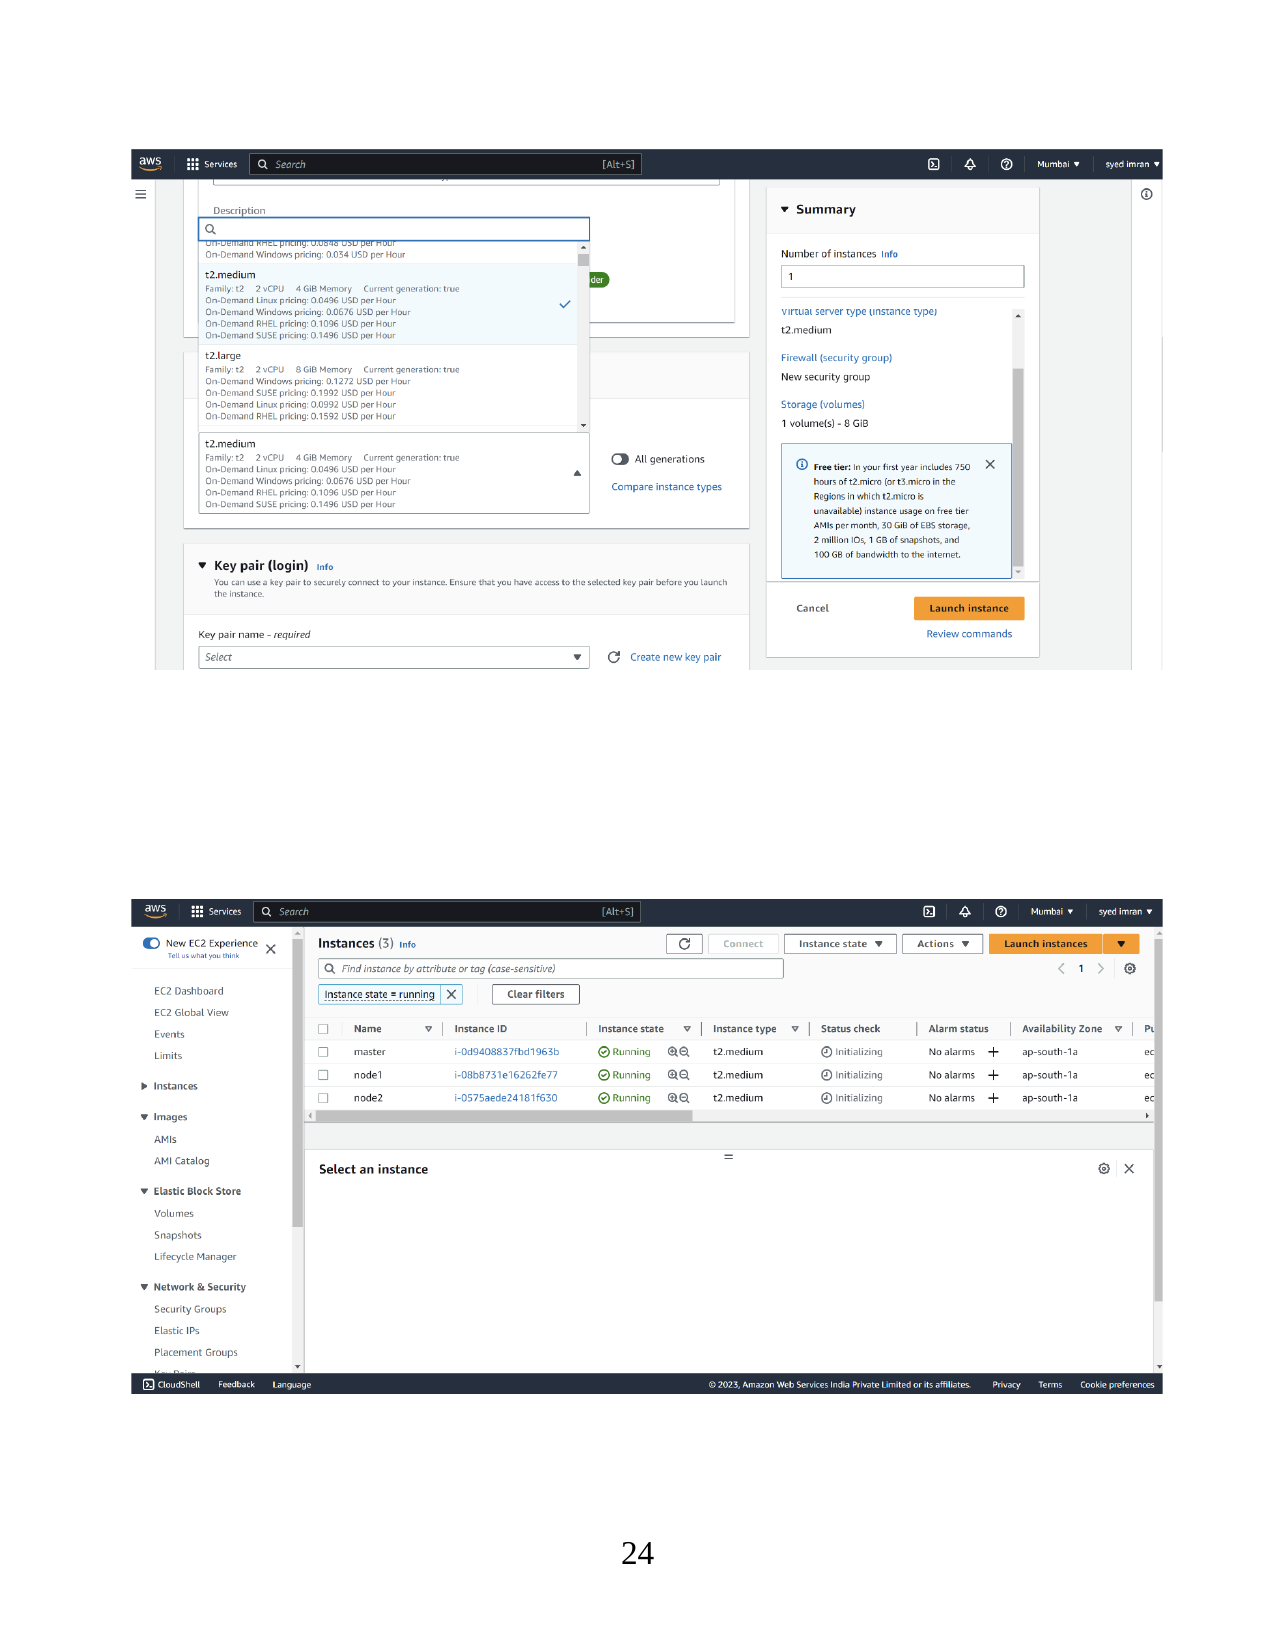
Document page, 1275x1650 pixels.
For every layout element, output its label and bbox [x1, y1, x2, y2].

picture [131, 149, 1163, 670]
picture [131, 899, 1163, 1394]
